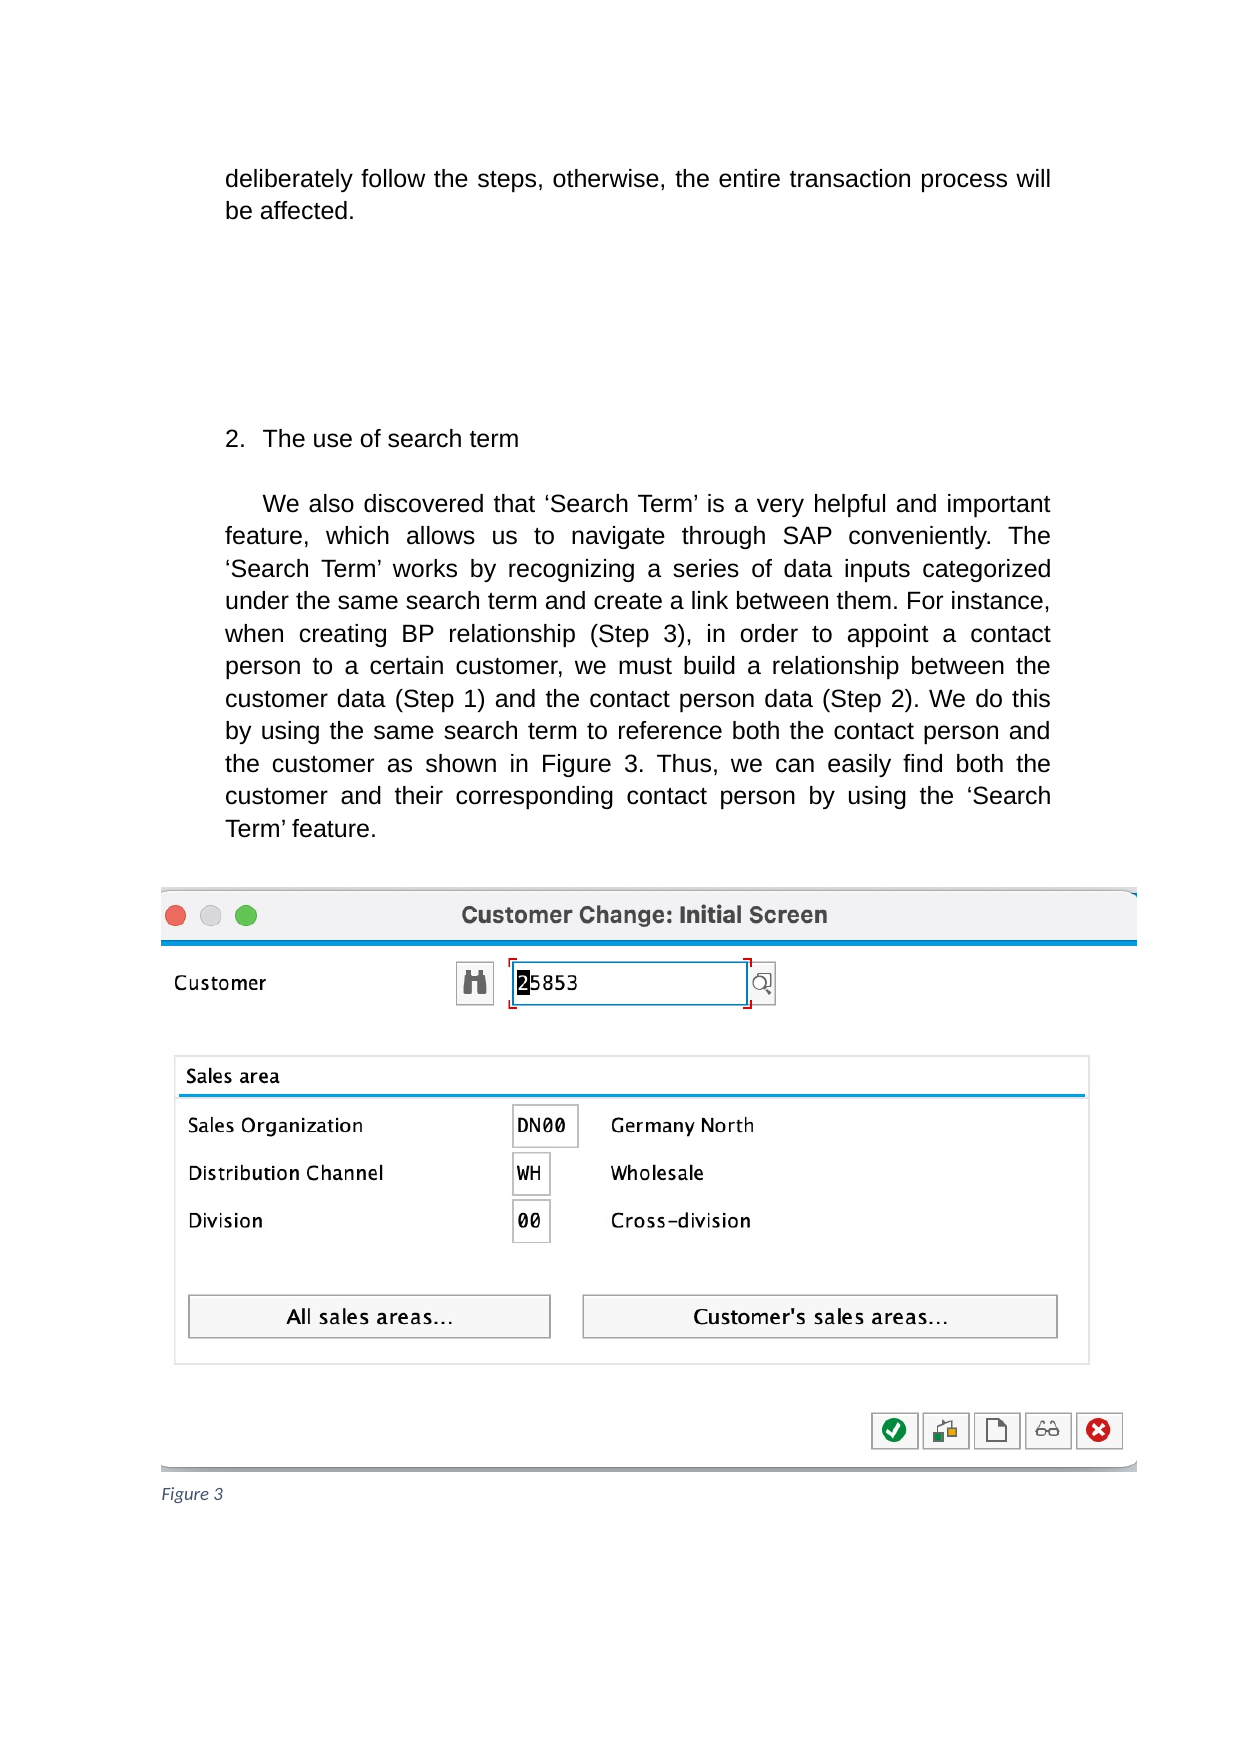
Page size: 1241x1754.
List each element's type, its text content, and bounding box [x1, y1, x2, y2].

text We also discovered that ‘Search Term’ is a very helpful and important feature, which allows us to navigate through SAP conveniently. The ‘Search Term’ works by recognizing a series of data inputs categorized under the same search term and create a link between them. For instance, when creating BP relationship (Step 3), in order to appoint a contact person to a certain customer, we must build a relationship between the customer data (Step 1) and the contact person data (Step 2). We do this by using the same search term to reference both the contact person and the customer as shown in Figure 3. Thus, we can easily find both the customer and their corresponding contact person by using the ‘Search Term’ feature. [225, 487, 1053, 844]
picture [161, 946, 1137, 1472]
picture [161, 887, 1137, 940]
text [225, 162, 1053, 227]
list The use of search term [225, 422, 1053, 454]
